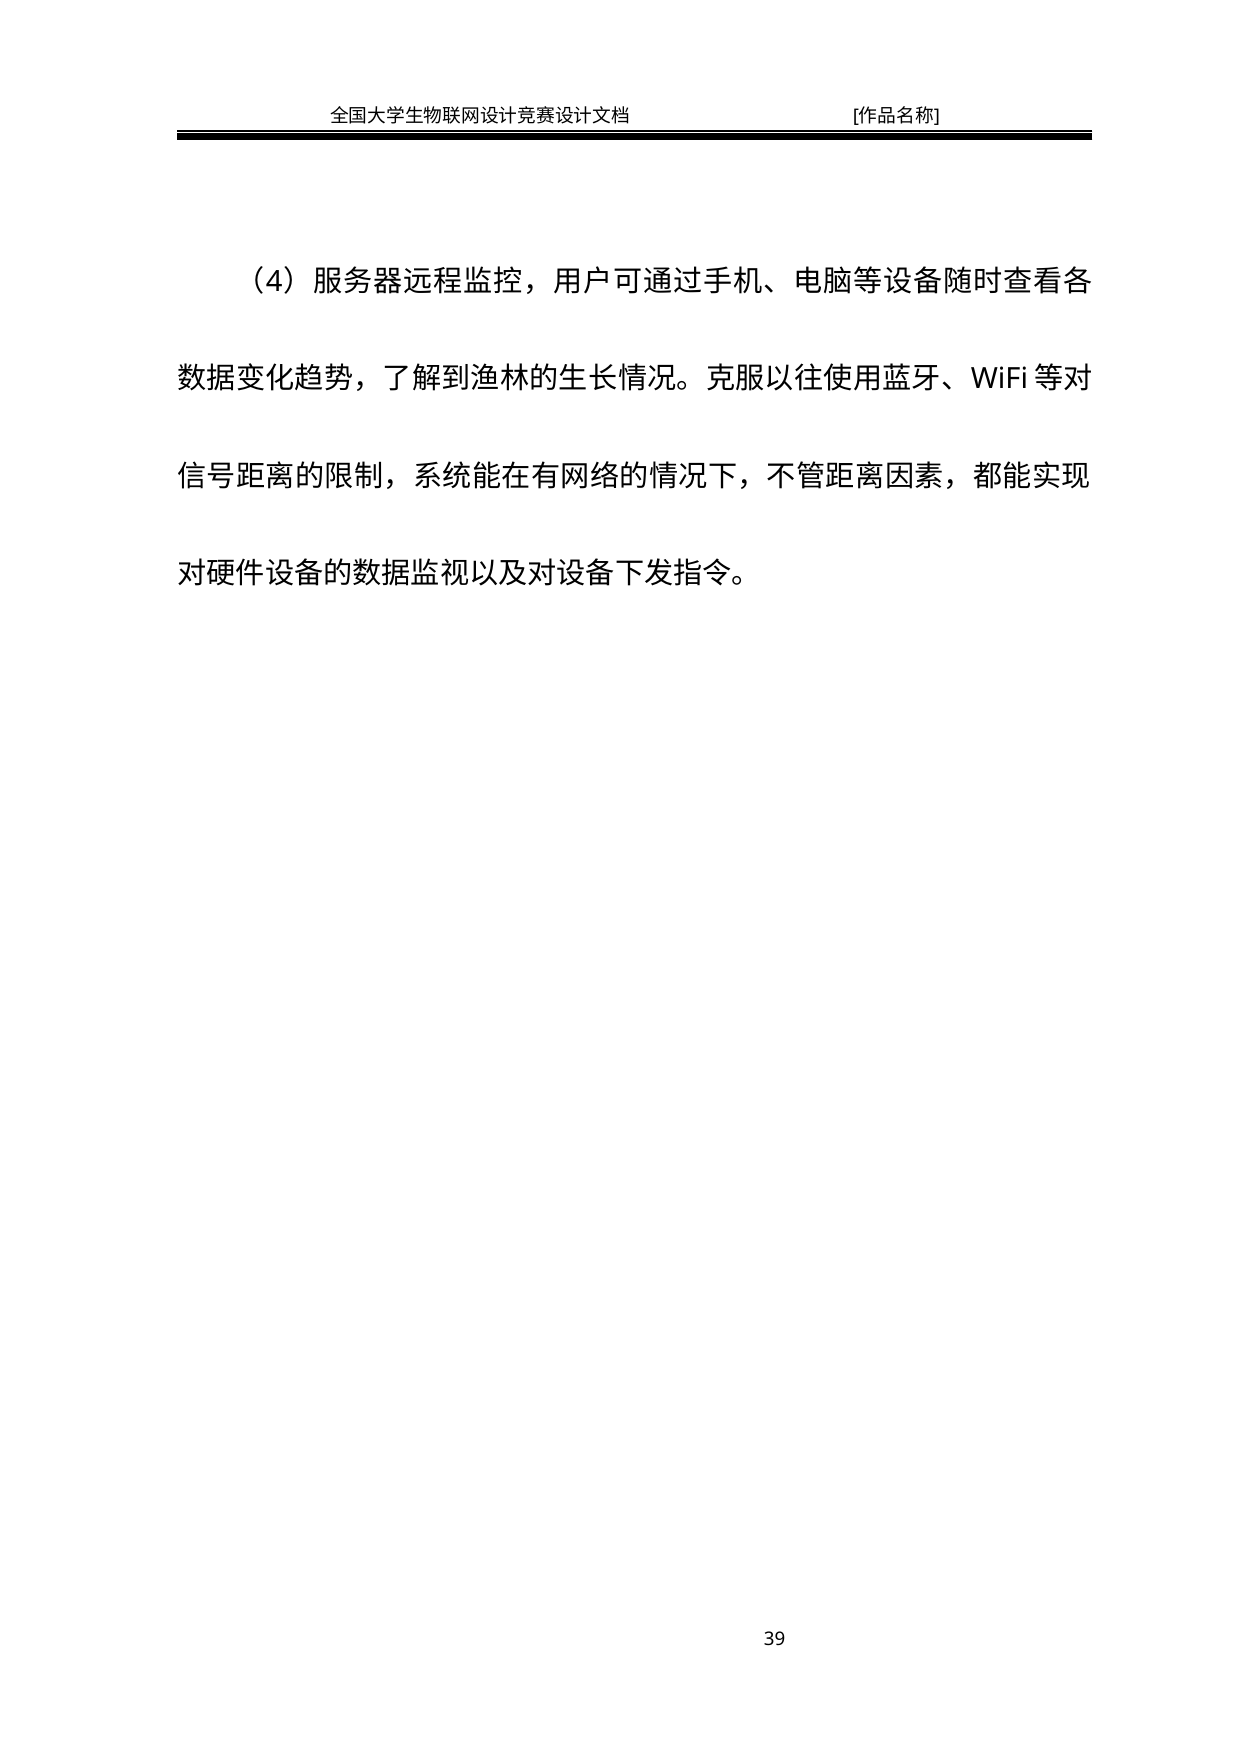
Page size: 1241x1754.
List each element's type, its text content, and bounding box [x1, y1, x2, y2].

text （4）服务器远程监控，用户可通过手机、电脑等设备随时查看各数据变化趋势，了解到渔林的生长情况。克服以往使用蓝牙、WiFi等对信号距离的限制，系统能在有网络的情况下，不管距离因素，都能实现对硬件设备的数据监视以及对设备下发指令。 [177, 246, 1092, 604]
